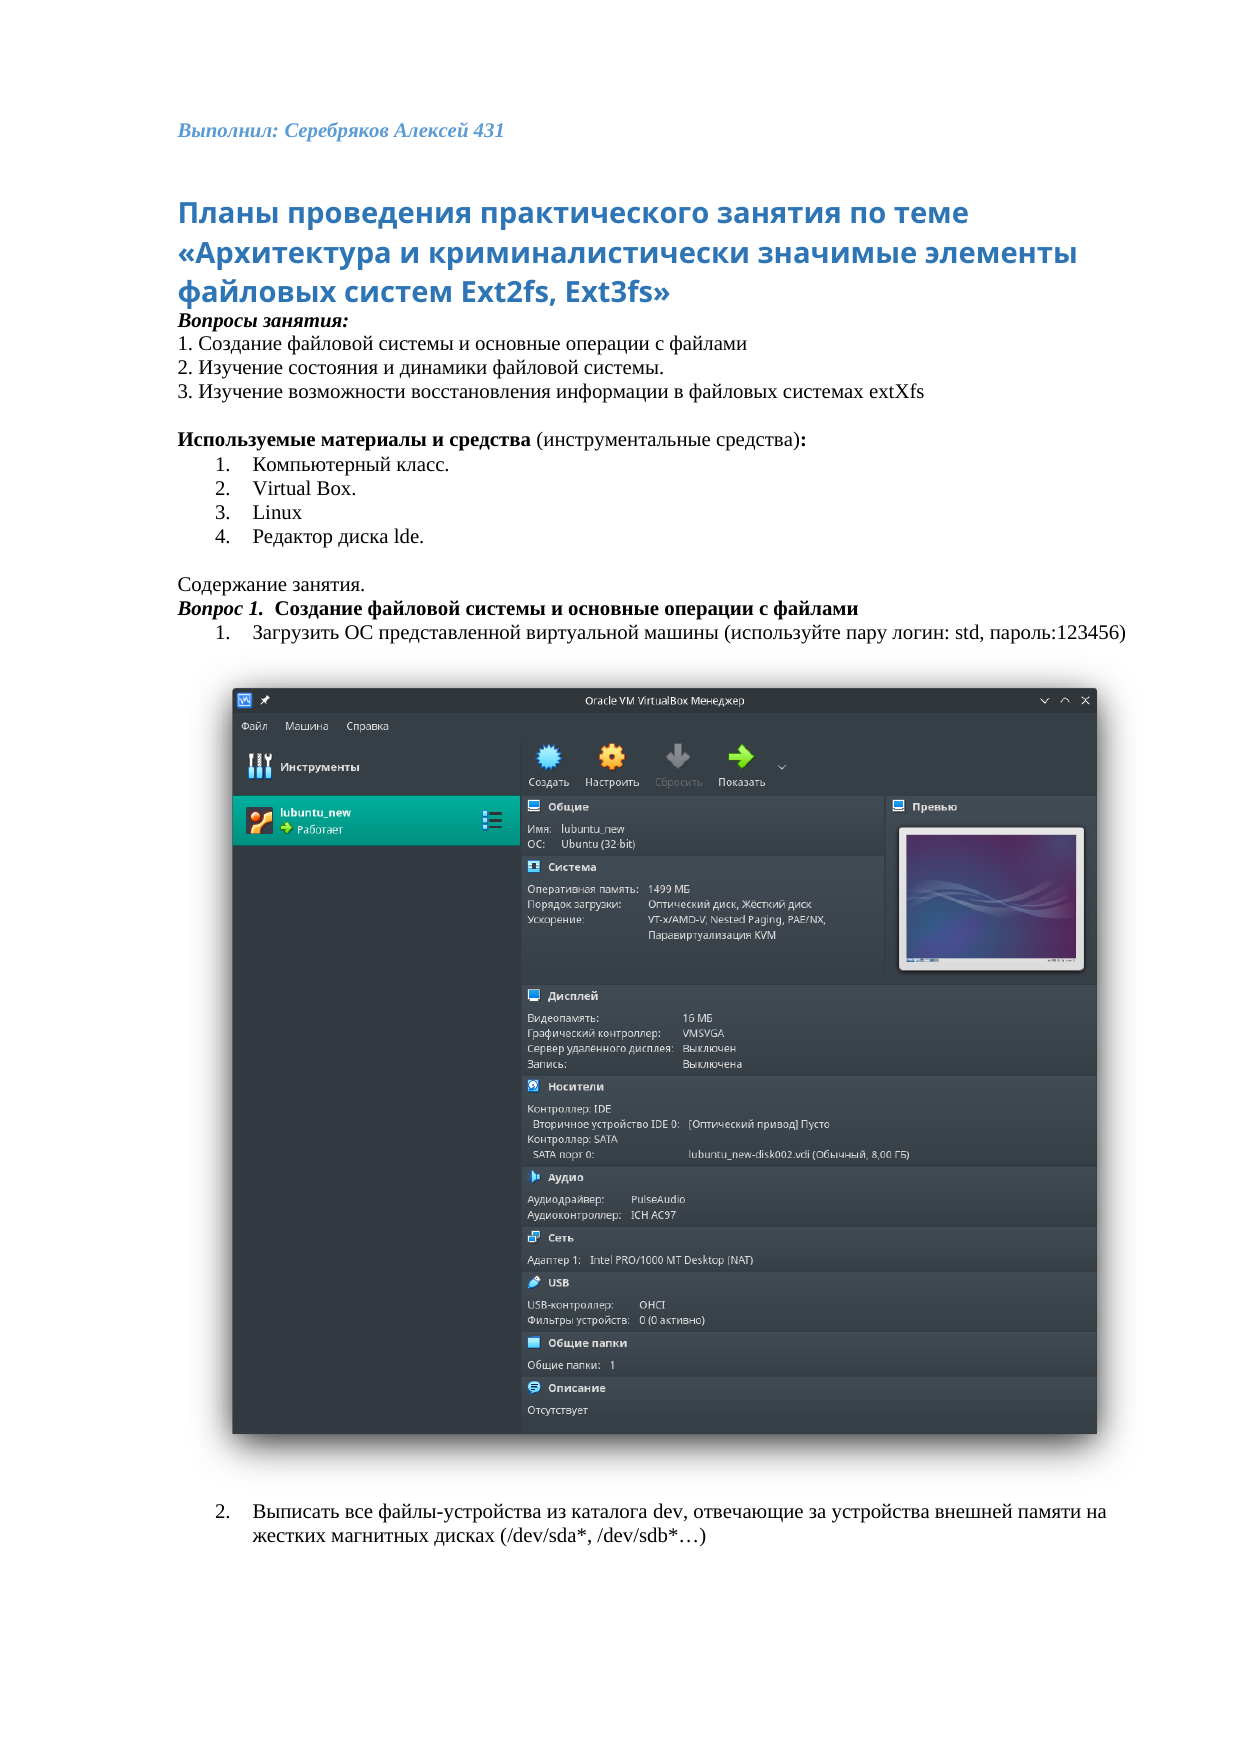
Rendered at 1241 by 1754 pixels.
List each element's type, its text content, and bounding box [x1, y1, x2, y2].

text Используемые материалы и средства (инструментальные средства): [177, 427, 1152, 451]
text Содержание занятия. [177, 572, 1152, 596]
list Компьютерный класс. [215, 451, 1152, 476]
text 1. Создание файловой системы и основные операции с файлами [177, 331, 1152, 355]
text Вопросы занятия: [177, 311, 1152, 331]
subtitle Планы проведения практического занятия по теме «Архитектура и криминалистически значимые элементы файловых систем Ext2fs, Ext3fs» [177, 192, 1152, 311]
text 2. Изучение состояния и динамики файловой системы. [177, 355, 1152, 379]
picture [177, 643, 1152, 1499]
text Вопрос 1. Создание файловой системы и основные операции с файлами [177, 596, 1152, 620]
list Редактор диска lde. [215, 524, 1152, 548]
list Linux [215, 499, 1152, 524]
list Virtual Box. [215, 476, 1152, 499]
list Выписать все файлы-устройства из каталога dev, отвечающие за устройства внешней памяти на жестких магнитных дисках (/dev/sda*, /dev/sdb*…) [215, 1499, 1152, 1547]
list Загрузить ОС представленной виртуальной машины (используйте пару логин: std, пароль:123456) [215, 620, 1152, 643]
text 3. Изучение возможности восстановления информации в файловых системах extXfs [177, 379, 1152, 403]
